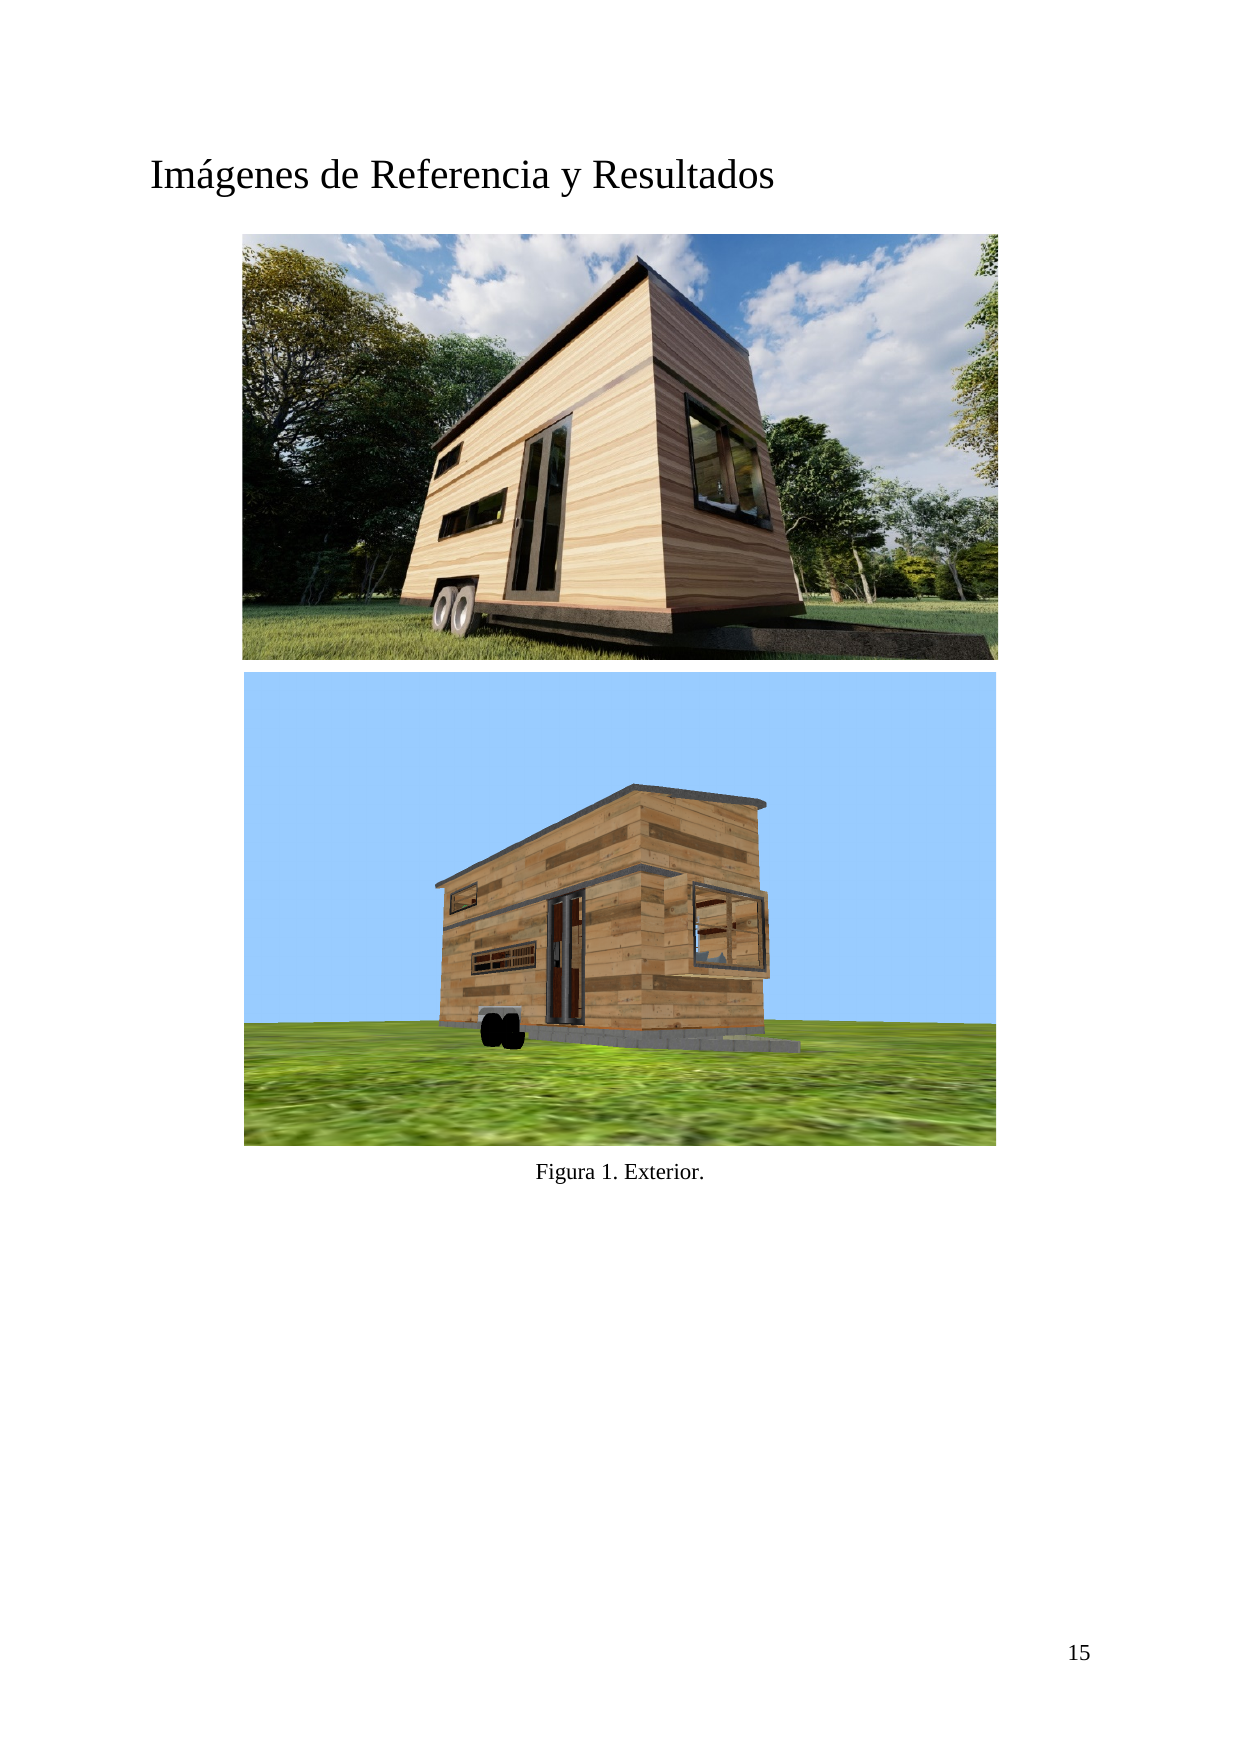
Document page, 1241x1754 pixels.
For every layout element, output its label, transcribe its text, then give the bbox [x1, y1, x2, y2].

picture [244, 672, 997, 1146]
picture [242, 234, 999, 660]
subtitle Imágenes de Referencia y Resultados [150, 150, 1090, 198]
text Figura 1. Exterior. [150, 1158, 1090, 1185]
